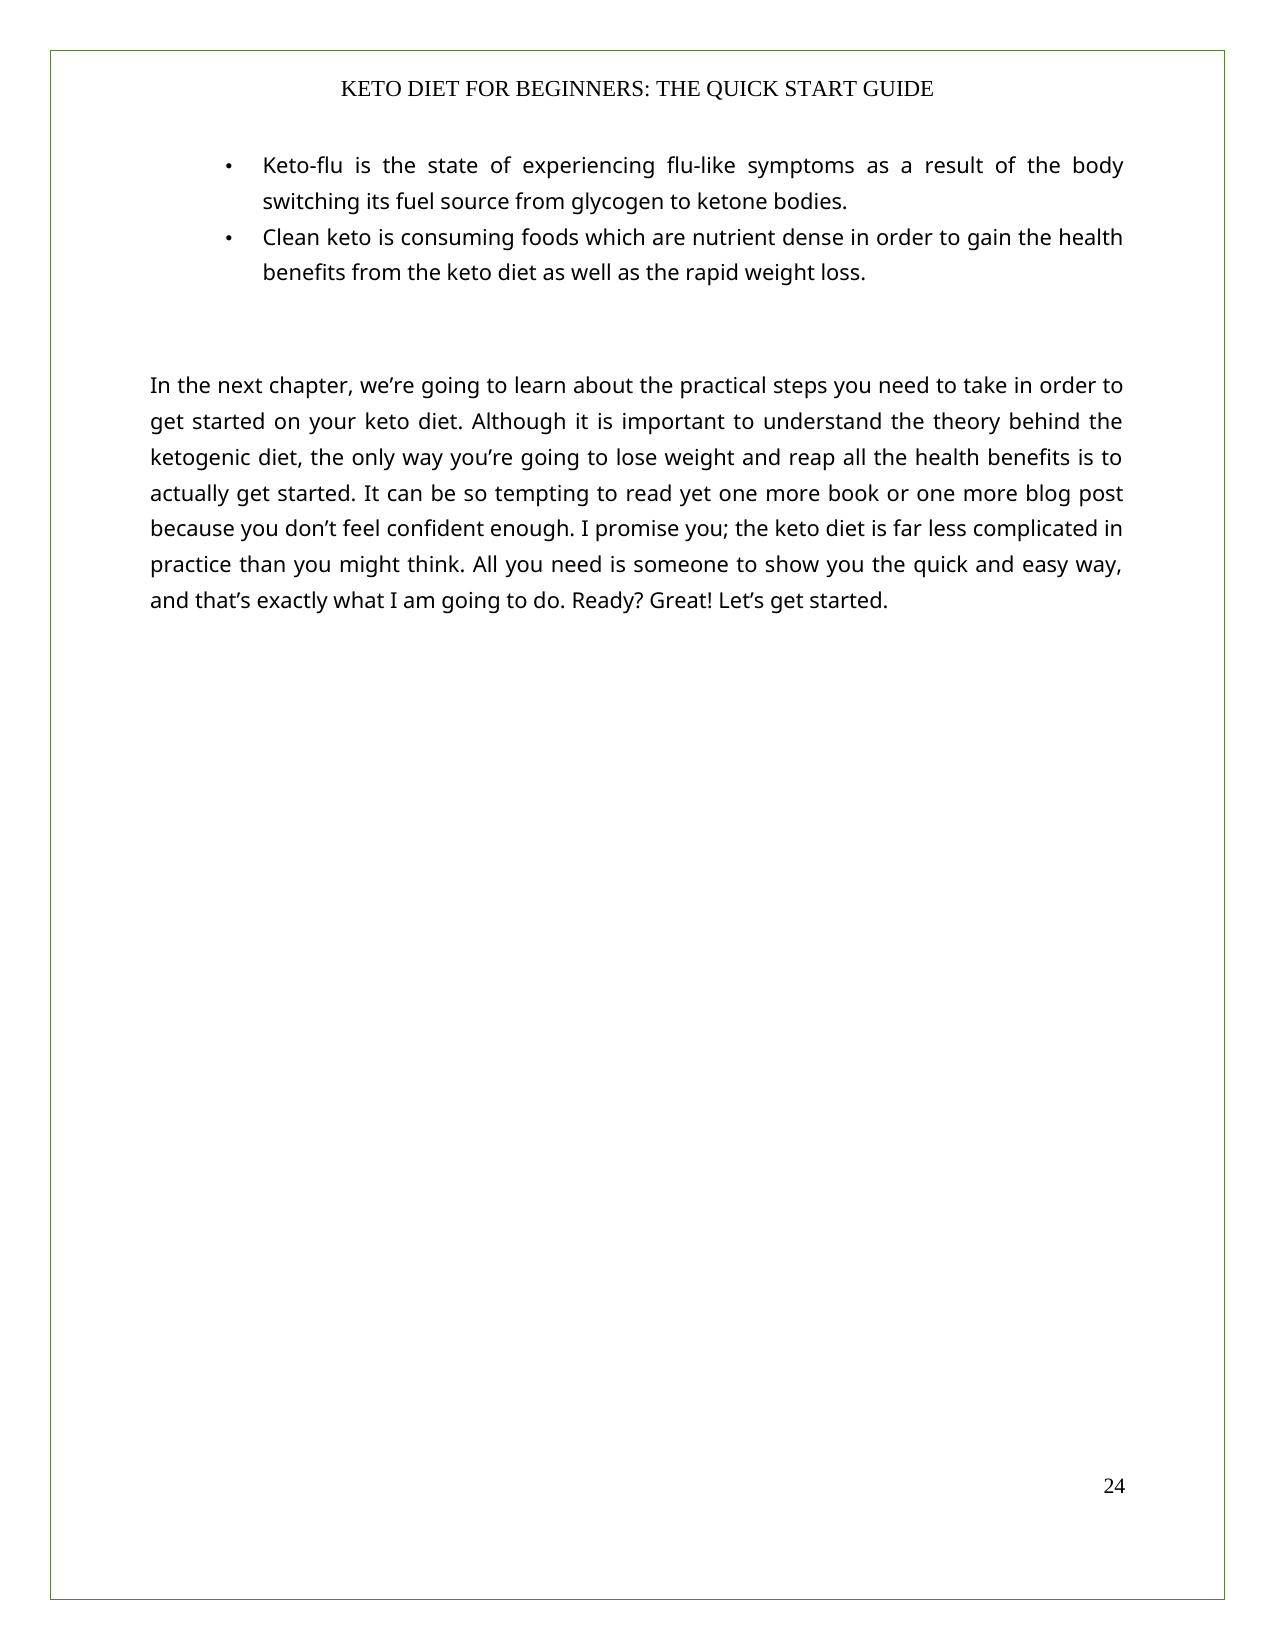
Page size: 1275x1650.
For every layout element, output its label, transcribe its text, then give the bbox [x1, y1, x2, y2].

text In the next chapter, we’re going to learn about the practical steps you need to take in order to get started on your keto diet. Although it is important to understand the theory behind the ketogenic diet, the only way you’re going to lose weight and reap all the health benefits is to actually get started. It can be so tempting to read yet one more book or one more blog post because you don’t feel confident enough. I promise you; the keto diet is far less complicated in practice than you might think. All you need is someone to show you the quick and easy way, and that’s exactly what I am going to do. Ready? Great! Let’s get started. [150, 370, 1125, 614]
list Clean keto is consuming foods which are nutrient dense in order to gain the health benefits from the keto diet as well as the rapid weight loss. [225, 221, 1125, 287]
list Keto-flu is the state of experiencing flu-like symptoms as a result of the body switching its fuel source from glycogen to ketone bodies. [225, 150, 1125, 216]
